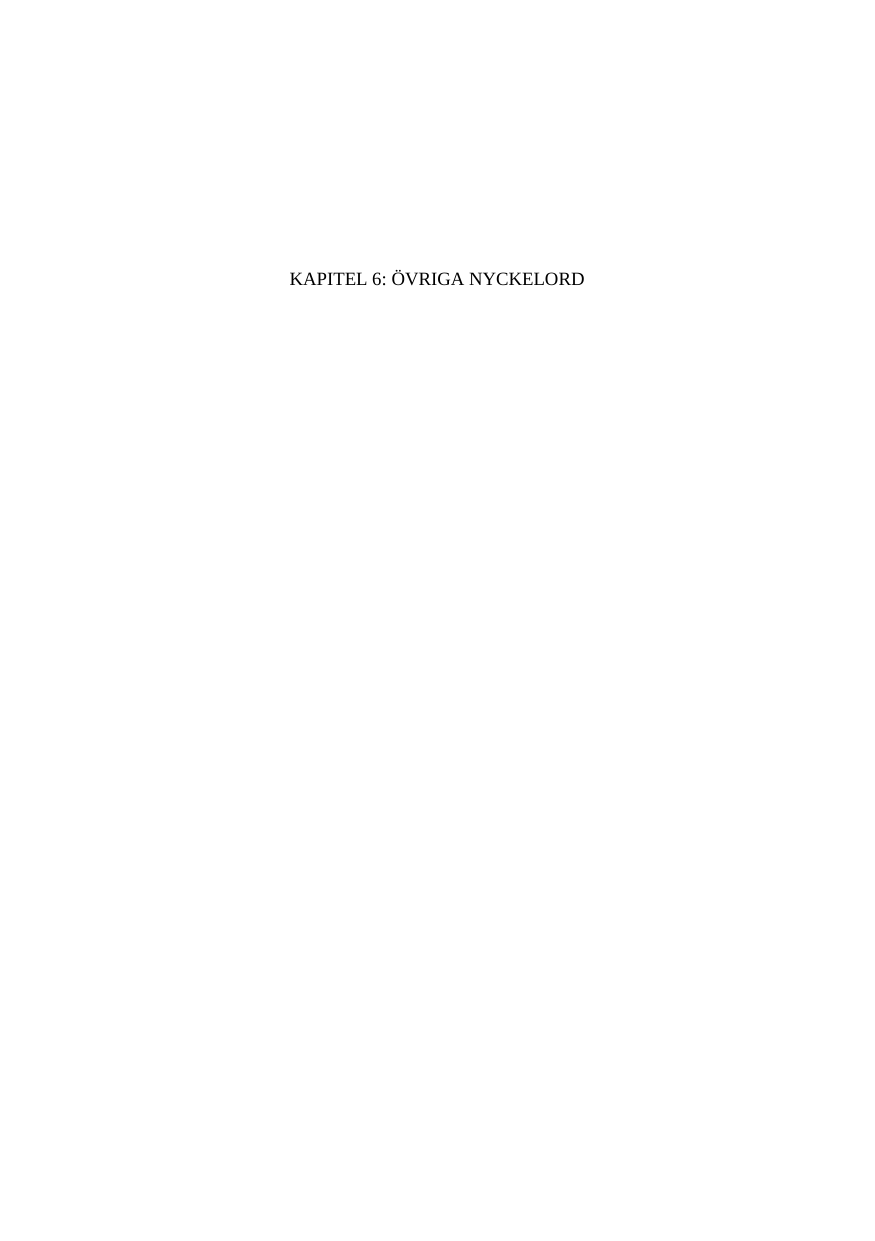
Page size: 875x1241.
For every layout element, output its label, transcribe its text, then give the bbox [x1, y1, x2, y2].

text KAPITEL 6: ÖVRIGA NYCKELORD [148, 267, 726, 289]
